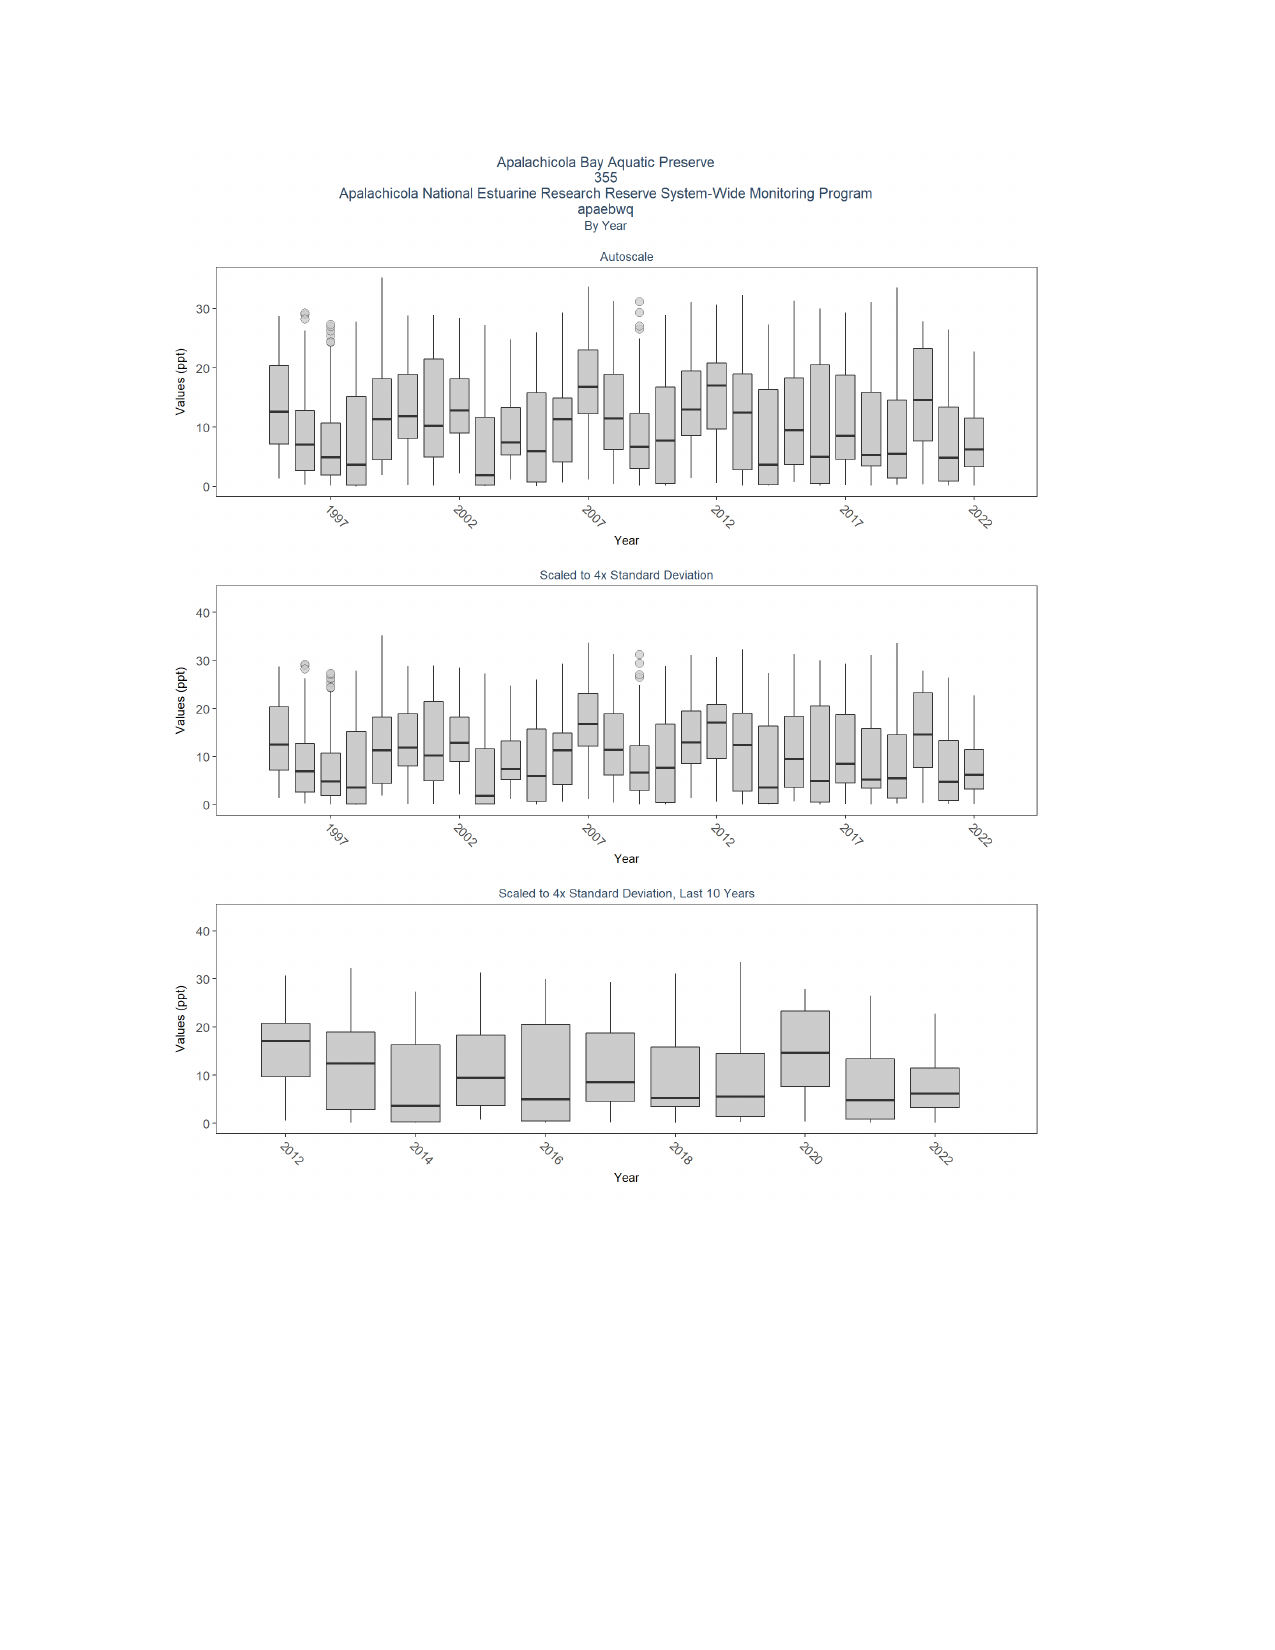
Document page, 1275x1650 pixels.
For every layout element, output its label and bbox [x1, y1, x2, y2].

picture [168, 150, 1044, 1200]
